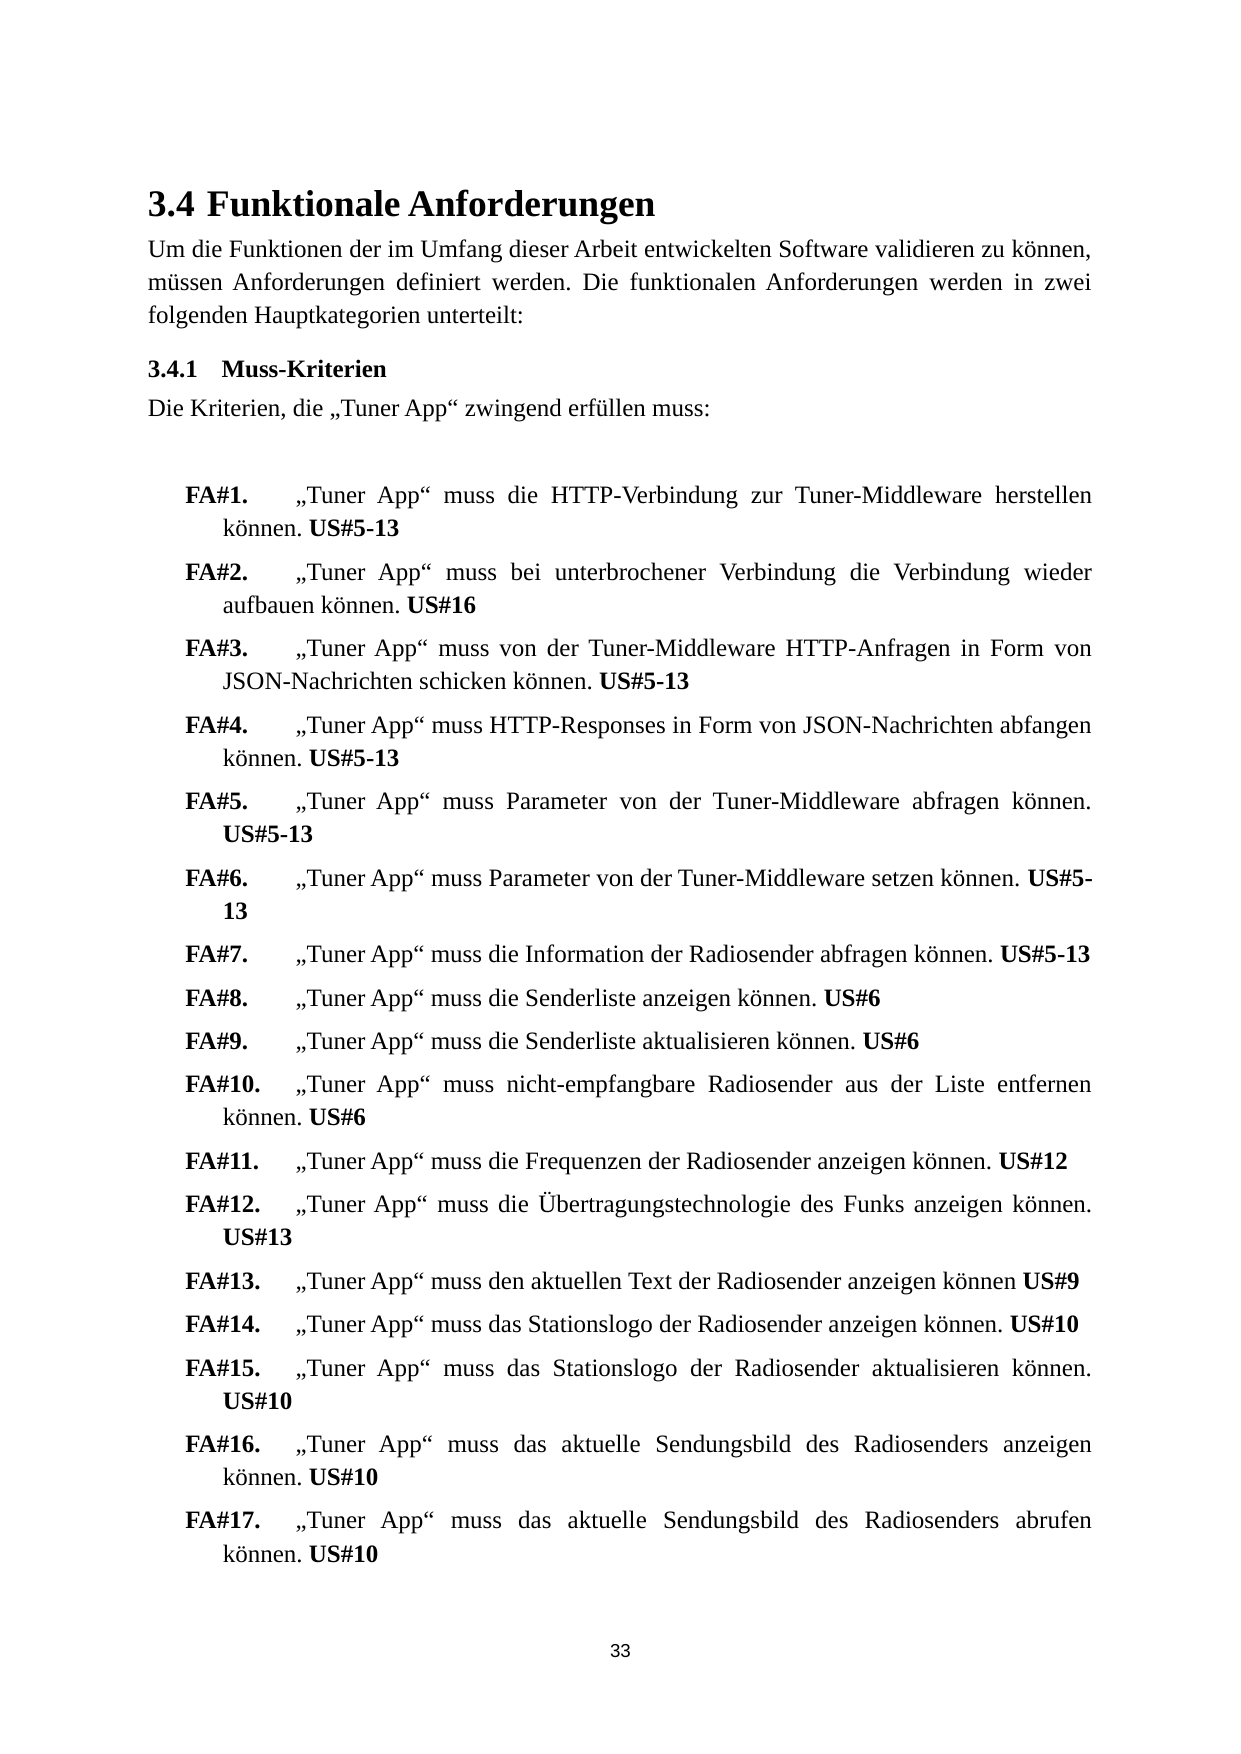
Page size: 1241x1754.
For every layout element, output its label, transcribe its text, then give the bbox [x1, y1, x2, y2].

list „Tuner App“ muss den aktuellen Text der Radiosender anzeigen können US#9 [185, 1266, 1093, 1294]
subtitle Funktionale Anforderungen [148, 181, 1093, 224]
list „Tuner App“ muss das aktuelle Sendungsbild des Radiosenders anzeigen können. US#10 [185, 1429, 1093, 1491]
list „Tuner App“ muss Parameter von der Tuner-Middleware setzen können. US#5-13 [185, 863, 1093, 924]
list „Tuner App“ muss das Stationslogo der Radiosender anzeigen können. US#10 [185, 1309, 1093, 1338]
list „Tuner App“ muss die Übertragungstechnologie des Funks anzeigen können. US#13 [185, 1189, 1093, 1251]
list „Tuner App“ muss bei unterbrochener Verbindung die Verbindung wieder aufbauen können. US#16 [185, 557, 1093, 619]
text Die Kriterien, die „Tuner App“ zwingend erfüllen muss: [148, 393, 1093, 422]
list „Tuner App“ muss HTTP-Responses in Form von JSON-Nachrichten abfangen können. US#5-13 [185, 710, 1093, 772]
list „Tuner App“ muss die Senderliste aktualisieren können. US#6 [185, 1026, 1093, 1055]
list „Tuner App“ muss die Information der Radiosender abfragen können. US#5-13 [185, 939, 1093, 968]
list „Tuner App“ muss Parameter von der Tuner-Middleware abfragen können. US#5-13 [185, 786, 1093, 848]
list „Tuner App“ muss das aktuelle Sendungsbild des Radiosenders abrufen können. US#10 [185, 1506, 1093, 1567]
text Um die Funktionen der im Umfang dieser Arbeit entwickelten Software validieren zu können, müssen Anforderungen definiert werden. Die funktionalen Anforderungen werden in zwei folgenden Hauptkategorien unterteilt: [148, 234, 1093, 329]
list „Tuner App“ muss von der Tuner-Middleware HTTP-Anfragen in Form von JSON-Nachrichten schicken können. US#5-13 [185, 633, 1093, 695]
list „Tuner App“ muss die HTTP-Verbindung zur Tuner-Middleware herstellen können. US#5-13 [185, 480, 1093, 542]
list „Tuner App“ muss die Senderliste anzeigen können. US#6 [185, 983, 1093, 1011]
list „Tuner App“ muss die Frequenzen der Radiosender anzeigen können. US#12 [185, 1146, 1093, 1175]
list „Tuner App“ muss das Stationslogo der Radiosender aktualisieren können. US#10 [185, 1353, 1093, 1414]
list „Tuner App“ muss nicht-empfangbare Radiosender aus der Liste entfernen können. US#6 [185, 1069, 1093, 1131]
subtitle Muss-Kriterien [148, 354, 1093, 383]
